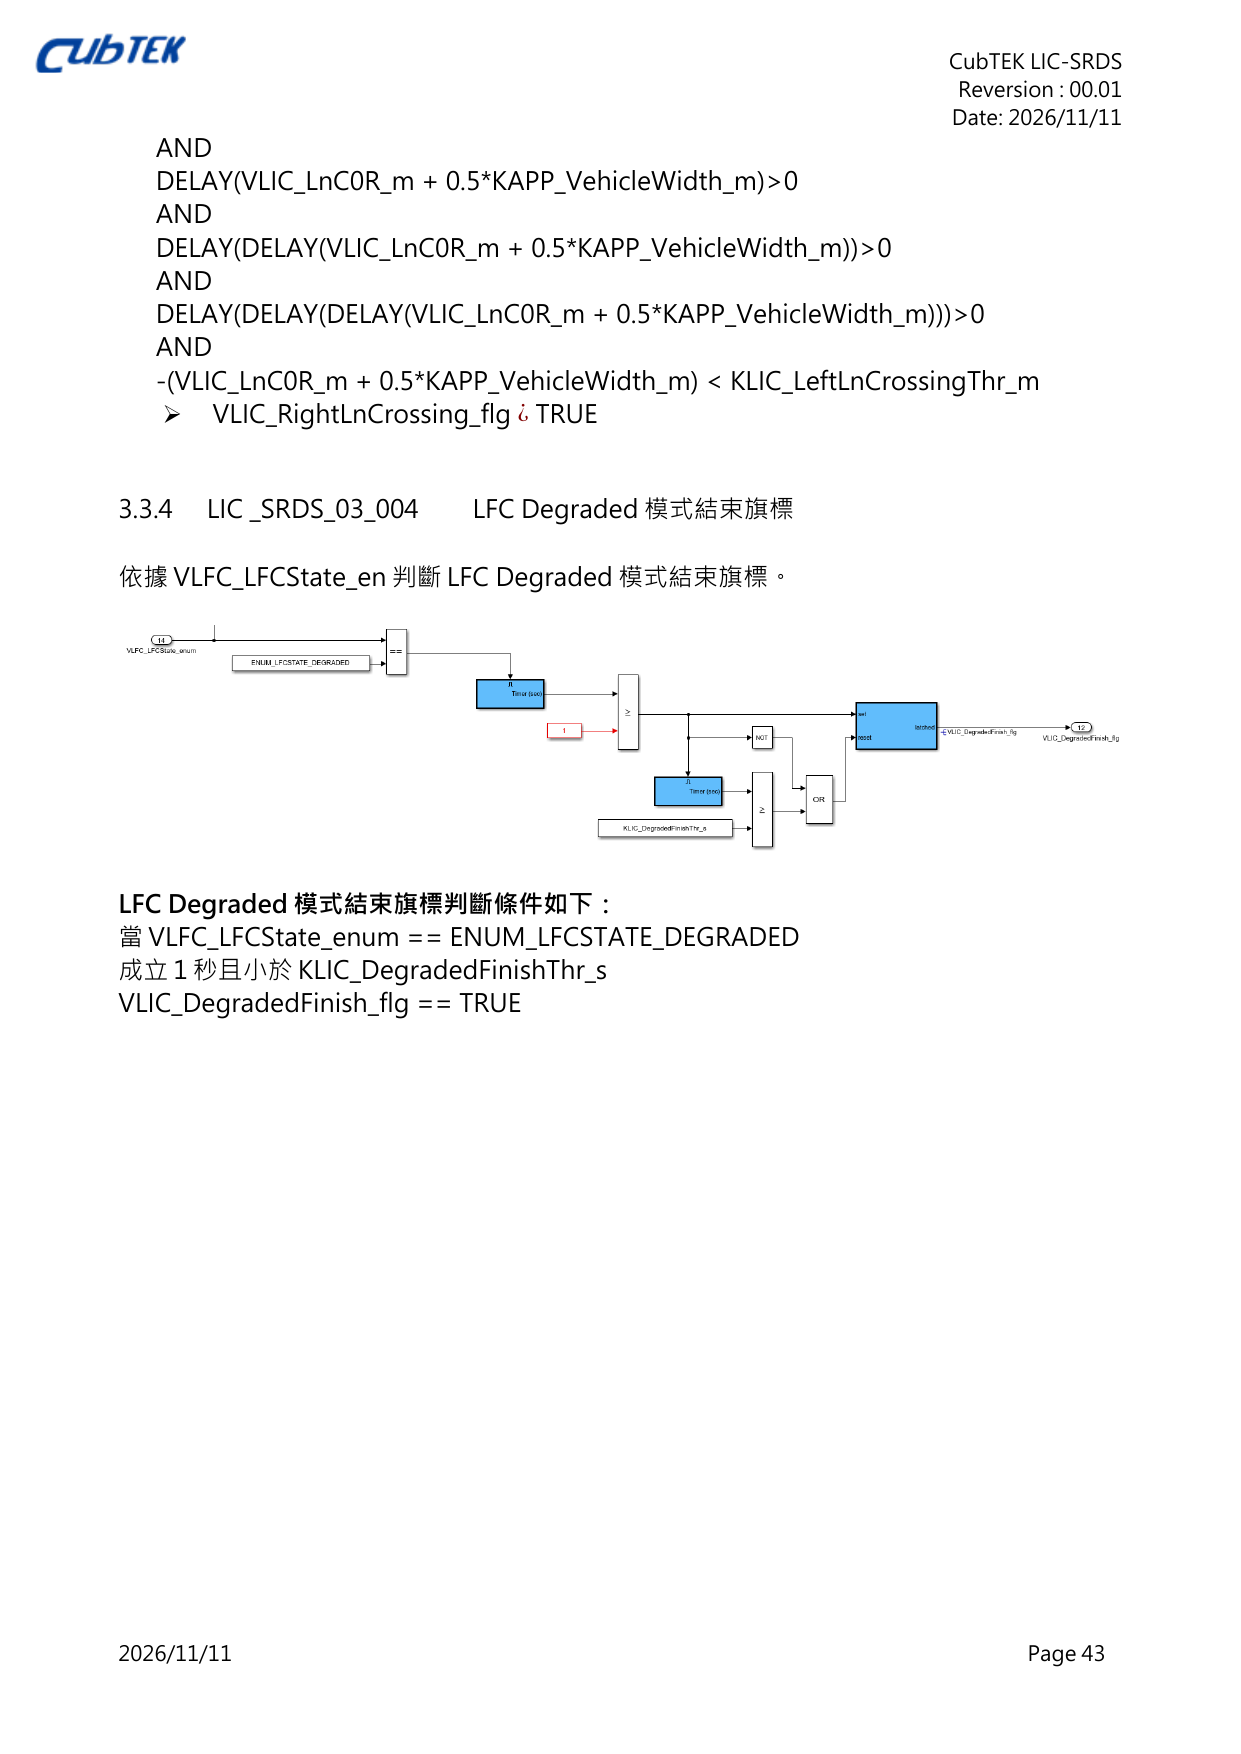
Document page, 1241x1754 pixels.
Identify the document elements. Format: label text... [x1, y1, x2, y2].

text DELAY(DELAY(DELAY(VLIC_LnC0R_m + 0.5*KAPP_VehicleWidth_m)))>0 [156, 297, 1122, 330]
text AND [156, 263, 1122, 297]
picture [28, 25, 188, 71]
text AND [156, 130, 1122, 164]
text -(VLIC_LnC0R_m + 0.5*KAPP_VehicleWidth_m) < KLIC_LeftLnCrossingThr_m [156, 363, 1122, 396]
subtitle LIC _SRDS_03_004 LFC Degraded模式結束旗標 [118, 492, 1122, 525]
text DELAY(DELAY(VLIC_LnC0R_m + 0.5*KAPP_VehicleWidth_m))>0 [156, 230, 1122, 263]
text LFC Degraded模式結束旗標判斷條件如下： [118, 886, 1122, 919]
picture [118, 625, 1123, 853]
list VLIC_RightLnCrossing_flg TRUE [162, 396, 1122, 429]
text 依據VLFC_LFCState_en判斷LFC Degraded模式結束旗標。 [118, 559, 1122, 592]
text AND [156, 197, 1122, 230]
text VLIC_DegradedFinish_flg == TRUE [118, 986, 1122, 1019]
text AND [156, 330, 1122, 363]
text 成立1秒且小於KLIC_DegradedFinishThr_s [118, 953, 1122, 986]
text DELAY(VLIC_LnC0R_m + 0.5*KAPP_VehicleWidth_m)>0 [156, 164, 1122, 197]
text 當VLFC_LFCState_enum == ENUM_LFCSTATE_DEGRADED [118, 919, 1122, 953]
